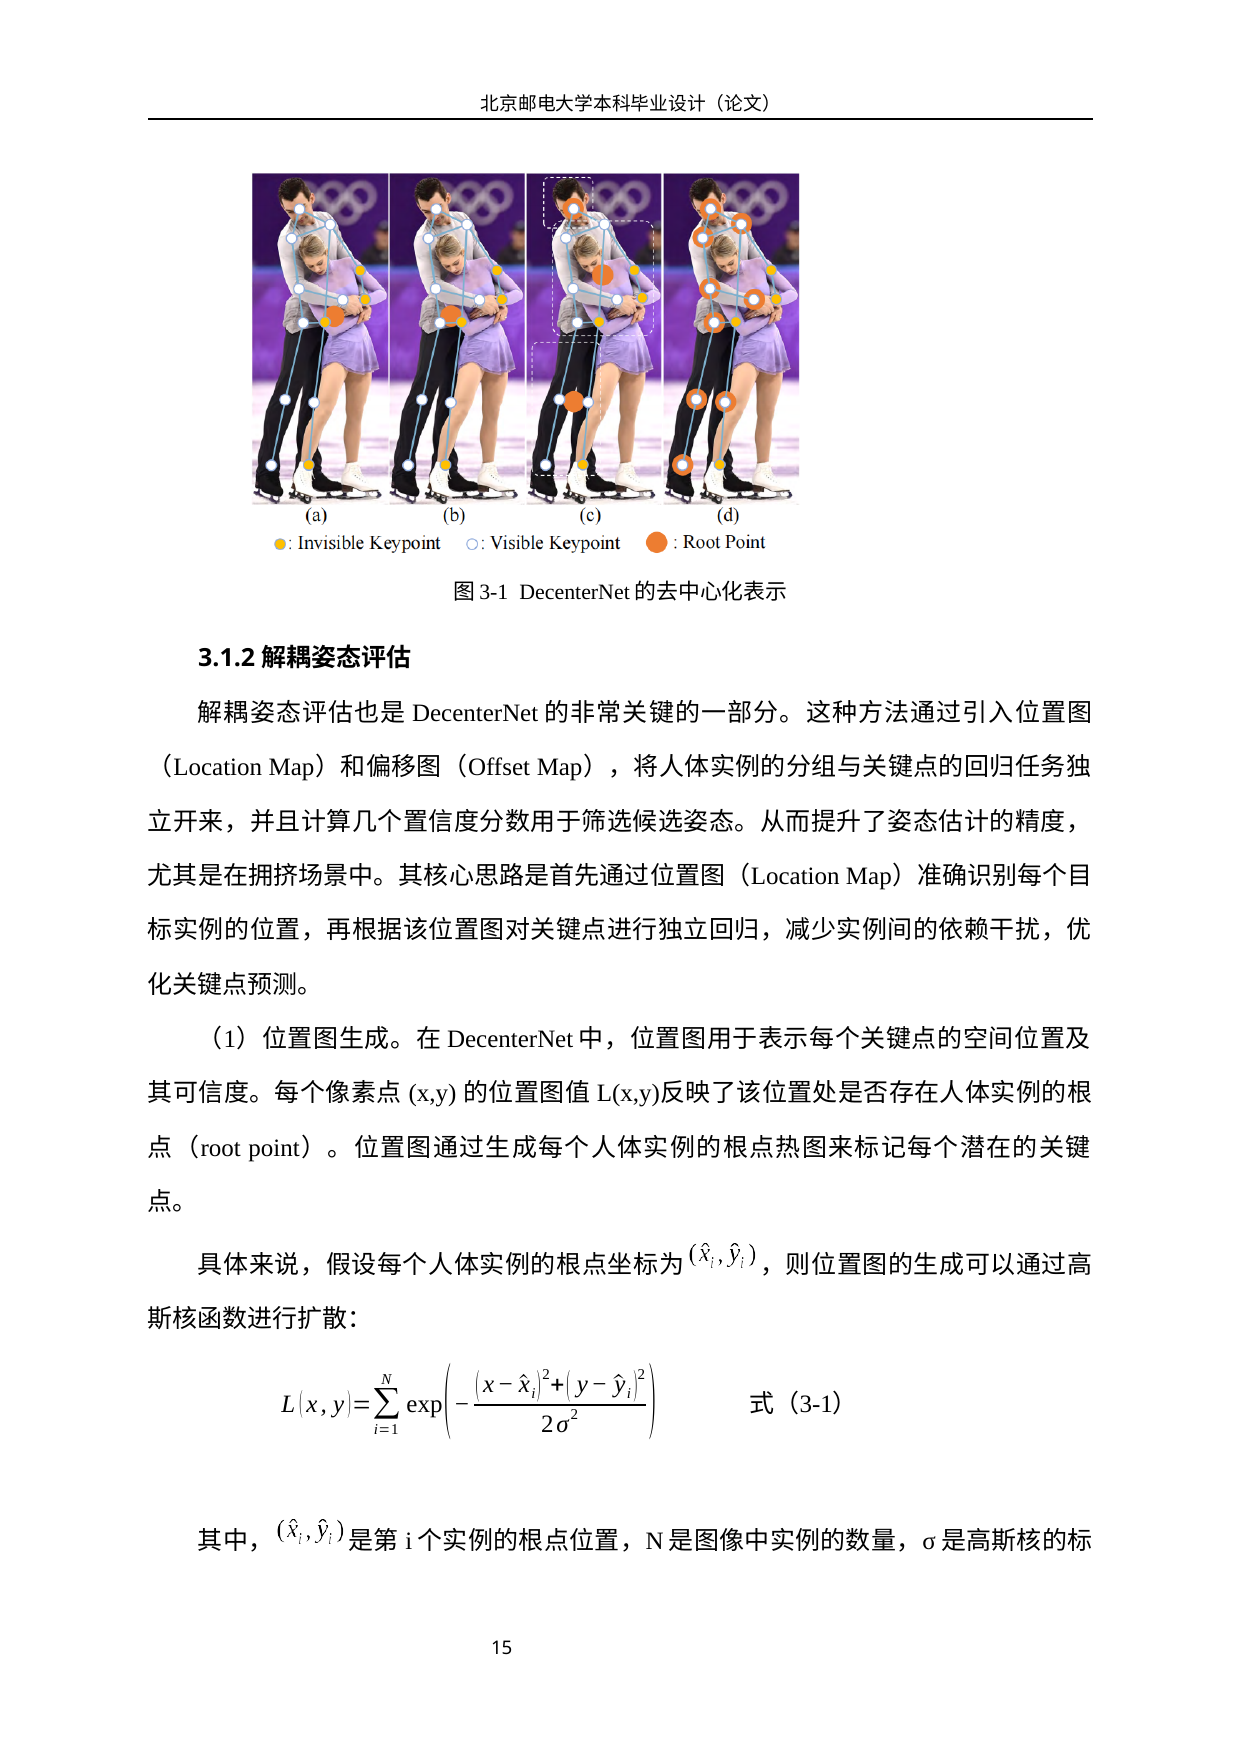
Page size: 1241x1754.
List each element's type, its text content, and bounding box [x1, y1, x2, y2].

text 图3-1 DecenterNet的去中心化表示 [148, 573, 1093, 606]
list （1）位置图生成。在DecenterNet中，位置图用于表示每个关键点的空间位置及其可信度。每个像素点 (x,y) 的位置图值 L(x,y)反映了该位置处是否存在人体实例的根点（root point）。位置图通过生成每个人体实例的根点热图来标记每个潜在的关键点。 [148, 1018, 1093, 1218]
picture [238, 161, 817, 557]
list 具体来说，假设每个人体实例的根点坐标为，则位置图的生成可以通过高斯核函数进行扩散： [148, 1236, 1093, 1335]
list 解耦姿态评估也是DecenterNet的非常关键的一部分。这种方法通过引入位置图（Location Map）和偏移图（Offset Map），将人体实例的分组与关键点的回归任务独立开来，并且计算几个置信度分数用于筛选候选姿态。从而提升了姿态估计的精度，尤其是在拥挤场景中。其核心思路是首先通过位置图（Location Map）准确识别每个目标实例的位置，再根据该位置图对关键点进行独立回归，减少实例间的依赖干扰，优化关键点预测。 [148, 692, 1093, 1000]
text 3.1.2 解耦姿态评估 [148, 638, 1093, 674]
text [148, 1512, 1093, 1557]
text 式（3-1） [148, 1353, 1093, 1451]
